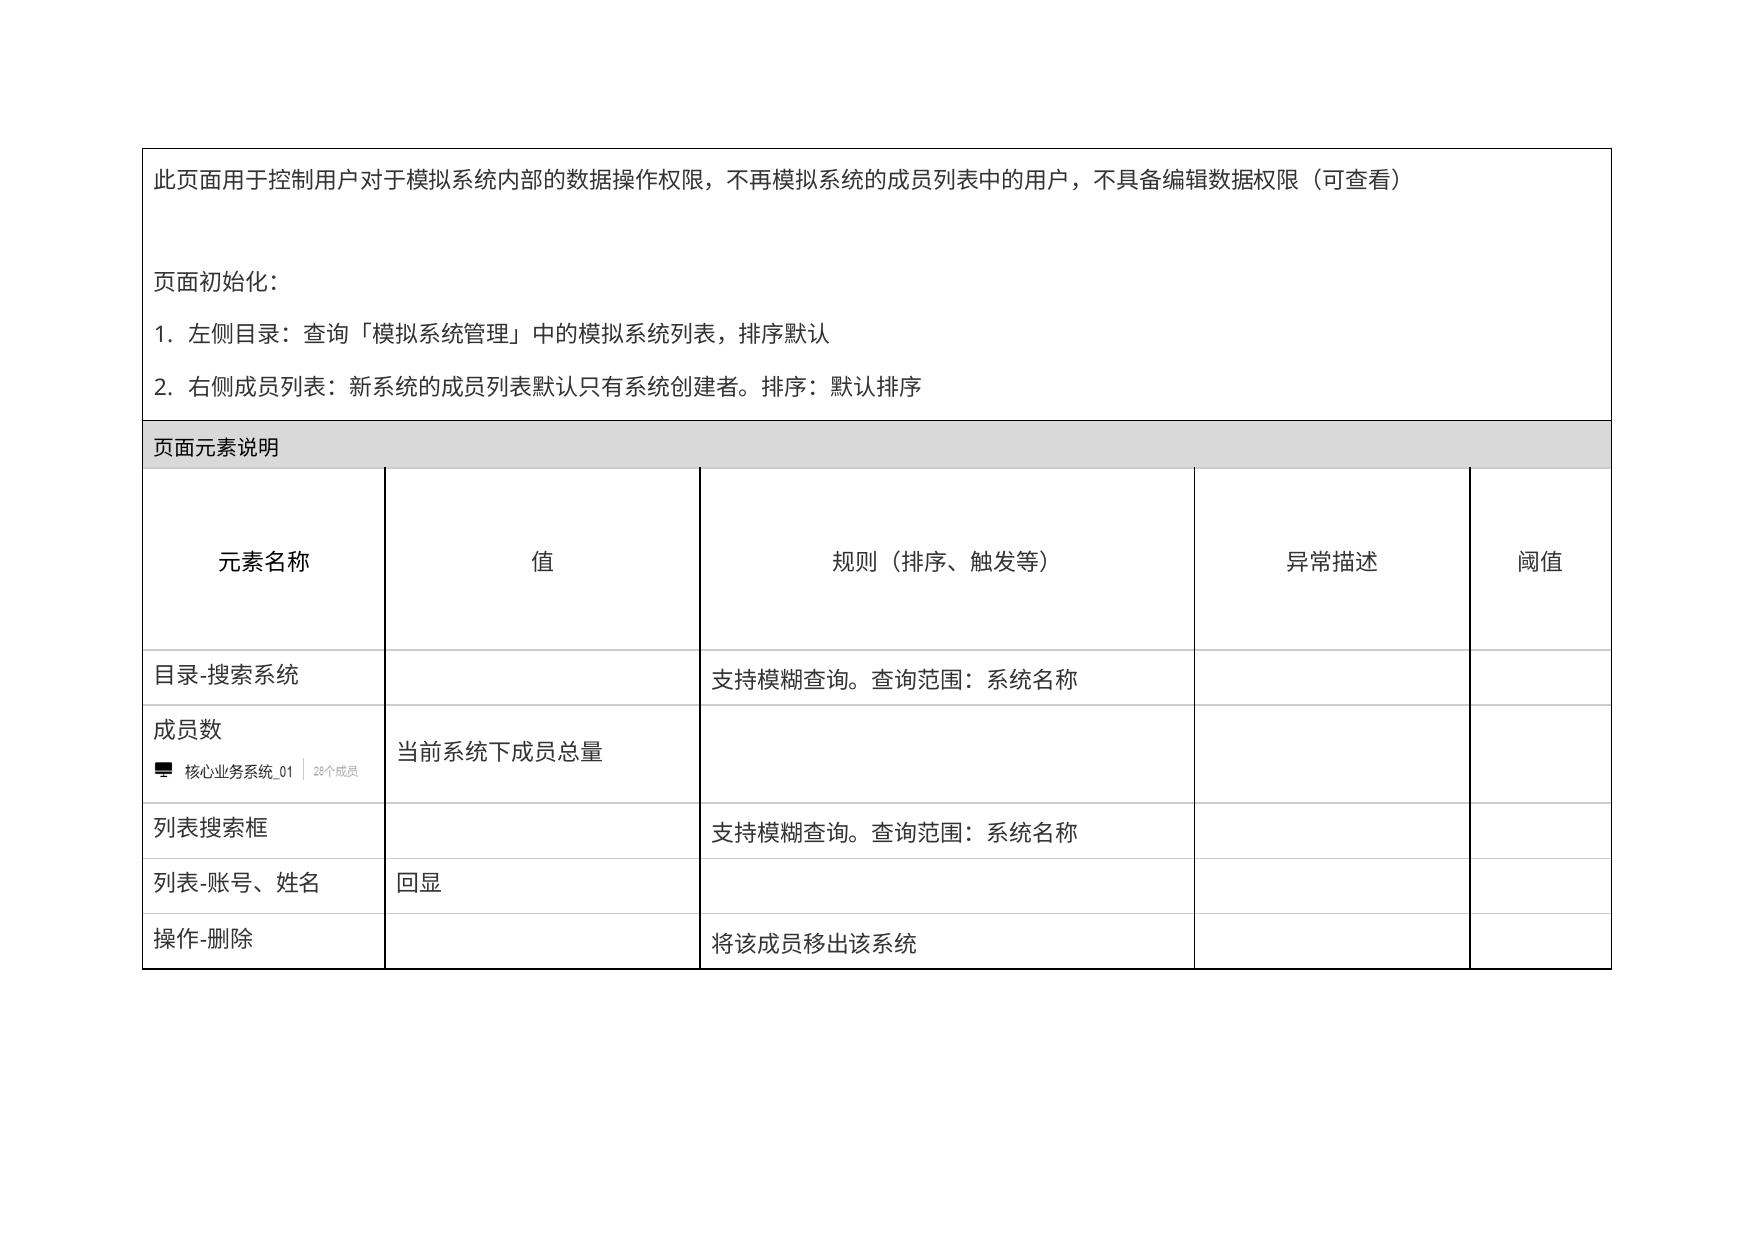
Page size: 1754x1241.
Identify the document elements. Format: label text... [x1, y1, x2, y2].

table_cell 阈值 [1471, 469, 1611, 649]
table_cell 此页面用于控制用户对于模拟系统内部的数据操作权限，不再模拟系统的成员列表中的用户，不具备编辑数据权限（可查看） 页面初始化： 左侧目录：查询「模拟系统管理」中的模拟系统列表，排序默认 右侧成员列表：新系统的成员列表默认只有系统创建者。排序：默认排序 [143, 149, 1611, 420]
table_cell 页面元素说明 [143, 421, 1611, 467]
picture [153, 755, 373, 782]
table_cell [701, 706, 1194, 802]
table_cell [386, 914, 699, 968]
table_cell 操作-删除 [143, 914, 384, 968]
table_cell [386, 651, 699, 704]
table_cell [701, 859, 1194, 913]
table_cell 支持模糊查询。查询范围：系统名称 [701, 651, 1194, 704]
table_cell [1471, 859, 1611, 913]
table_cell 规则（排序、触发等） [701, 469, 1194, 649]
table_cell [1195, 804, 1469, 857]
table_cell [1195, 914, 1469, 968]
table_cell [1471, 706, 1611, 802]
table_cell 当前系统下成员总量 [386, 706, 699, 802]
table_cell 列表-账号、姓名 [143, 859, 384, 913]
table_cell [1195, 706, 1469, 802]
table_cell 元素名称 [143, 469, 384, 649]
table_cell [1471, 651, 1611, 704]
table_cell 列表搜索框 [143, 804, 384, 857]
table_cell [1195, 859, 1469, 913]
table_cell [386, 804, 699, 857]
table_cell 回显 [386, 859, 699, 913]
table_cell 支持模糊查询。查询范围：系统名称 [701, 804, 1194, 857]
table_cell 成员数 [143, 706, 384, 802]
table_cell [1195, 651, 1469, 704]
table_cell [1471, 804, 1611, 857]
table_cell 将该成员移出该系统 [701, 914, 1194, 968]
table_cell 值 [386, 469, 699, 649]
table_cell [1471, 914, 1611, 968]
table_cell 异常描述 [1195, 469, 1469, 649]
table_cell 目录-搜索系统 [143, 651, 384, 704]
